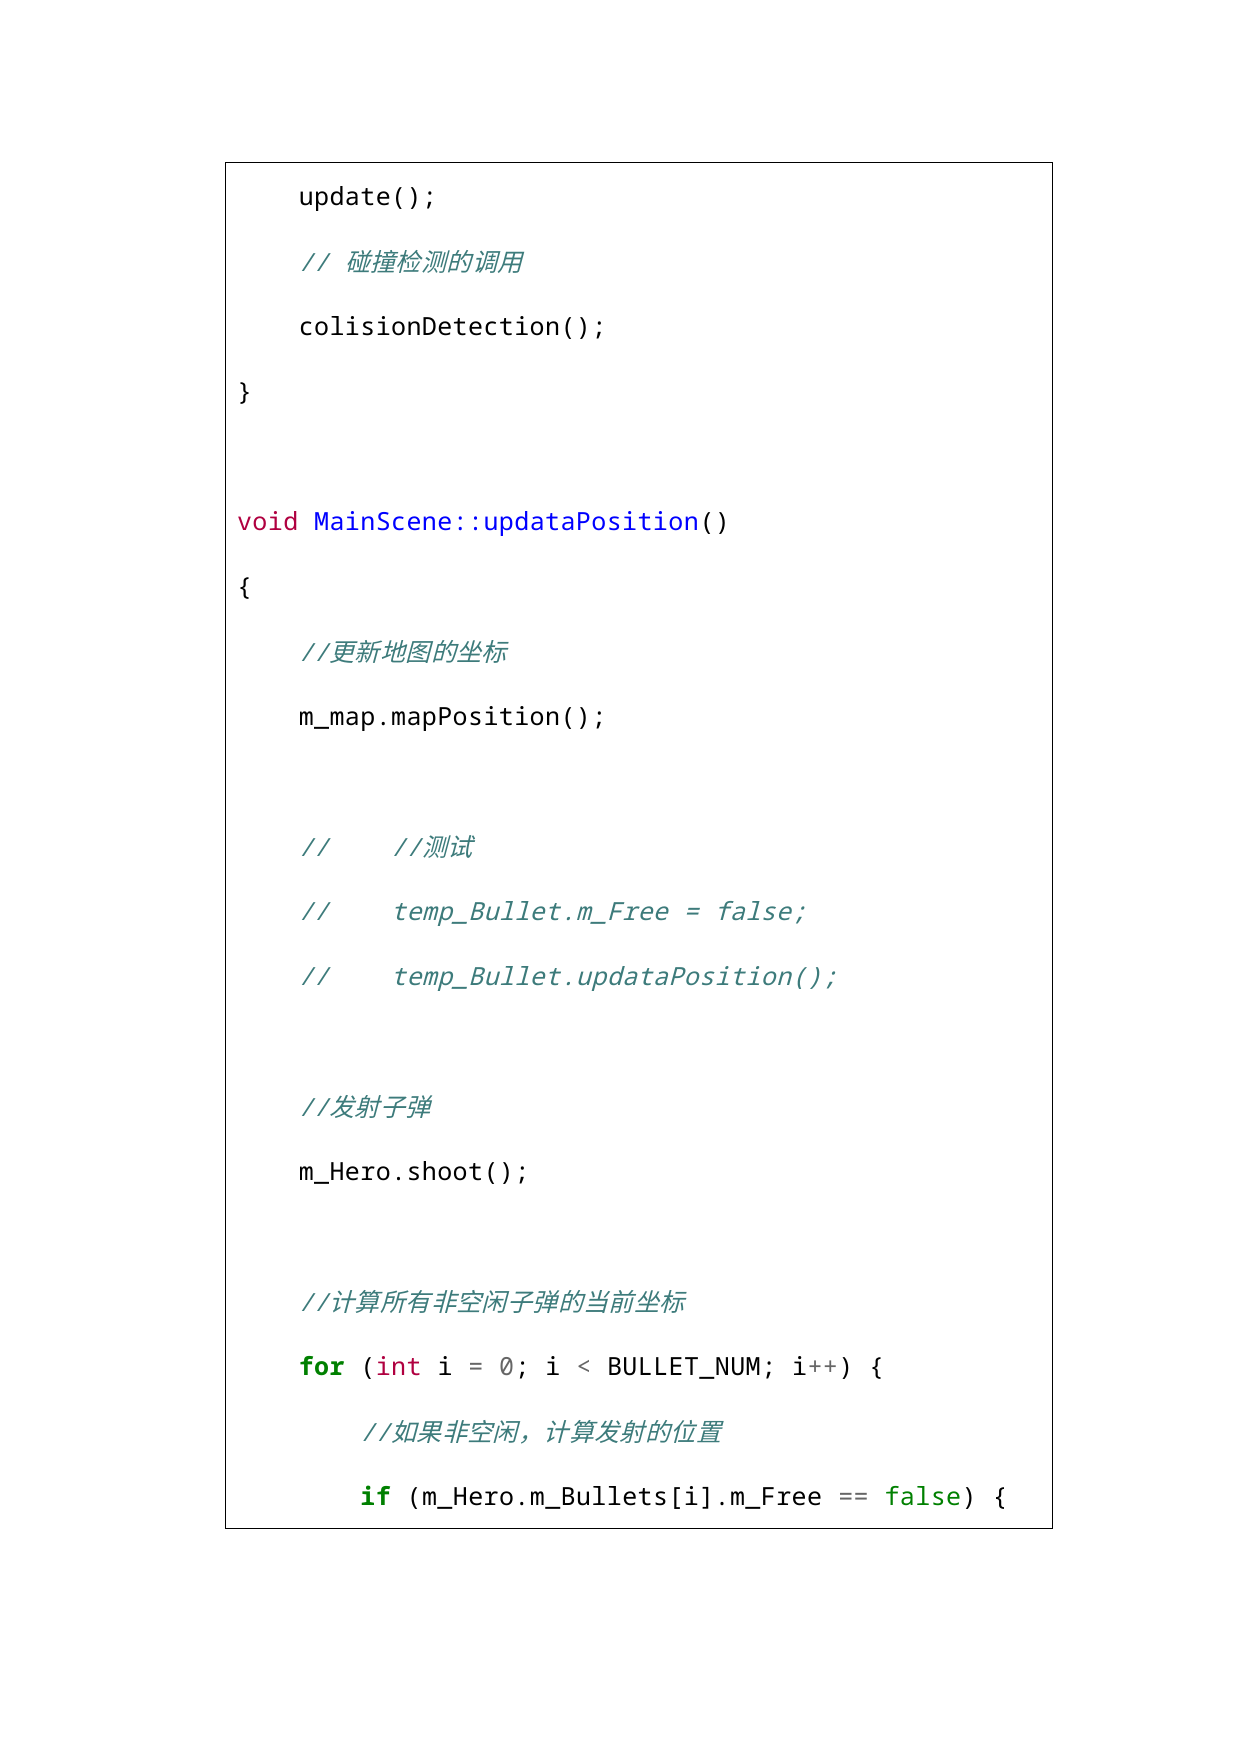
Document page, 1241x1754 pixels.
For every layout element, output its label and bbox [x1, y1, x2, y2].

table_header [226, 163, 1052, 1528]
